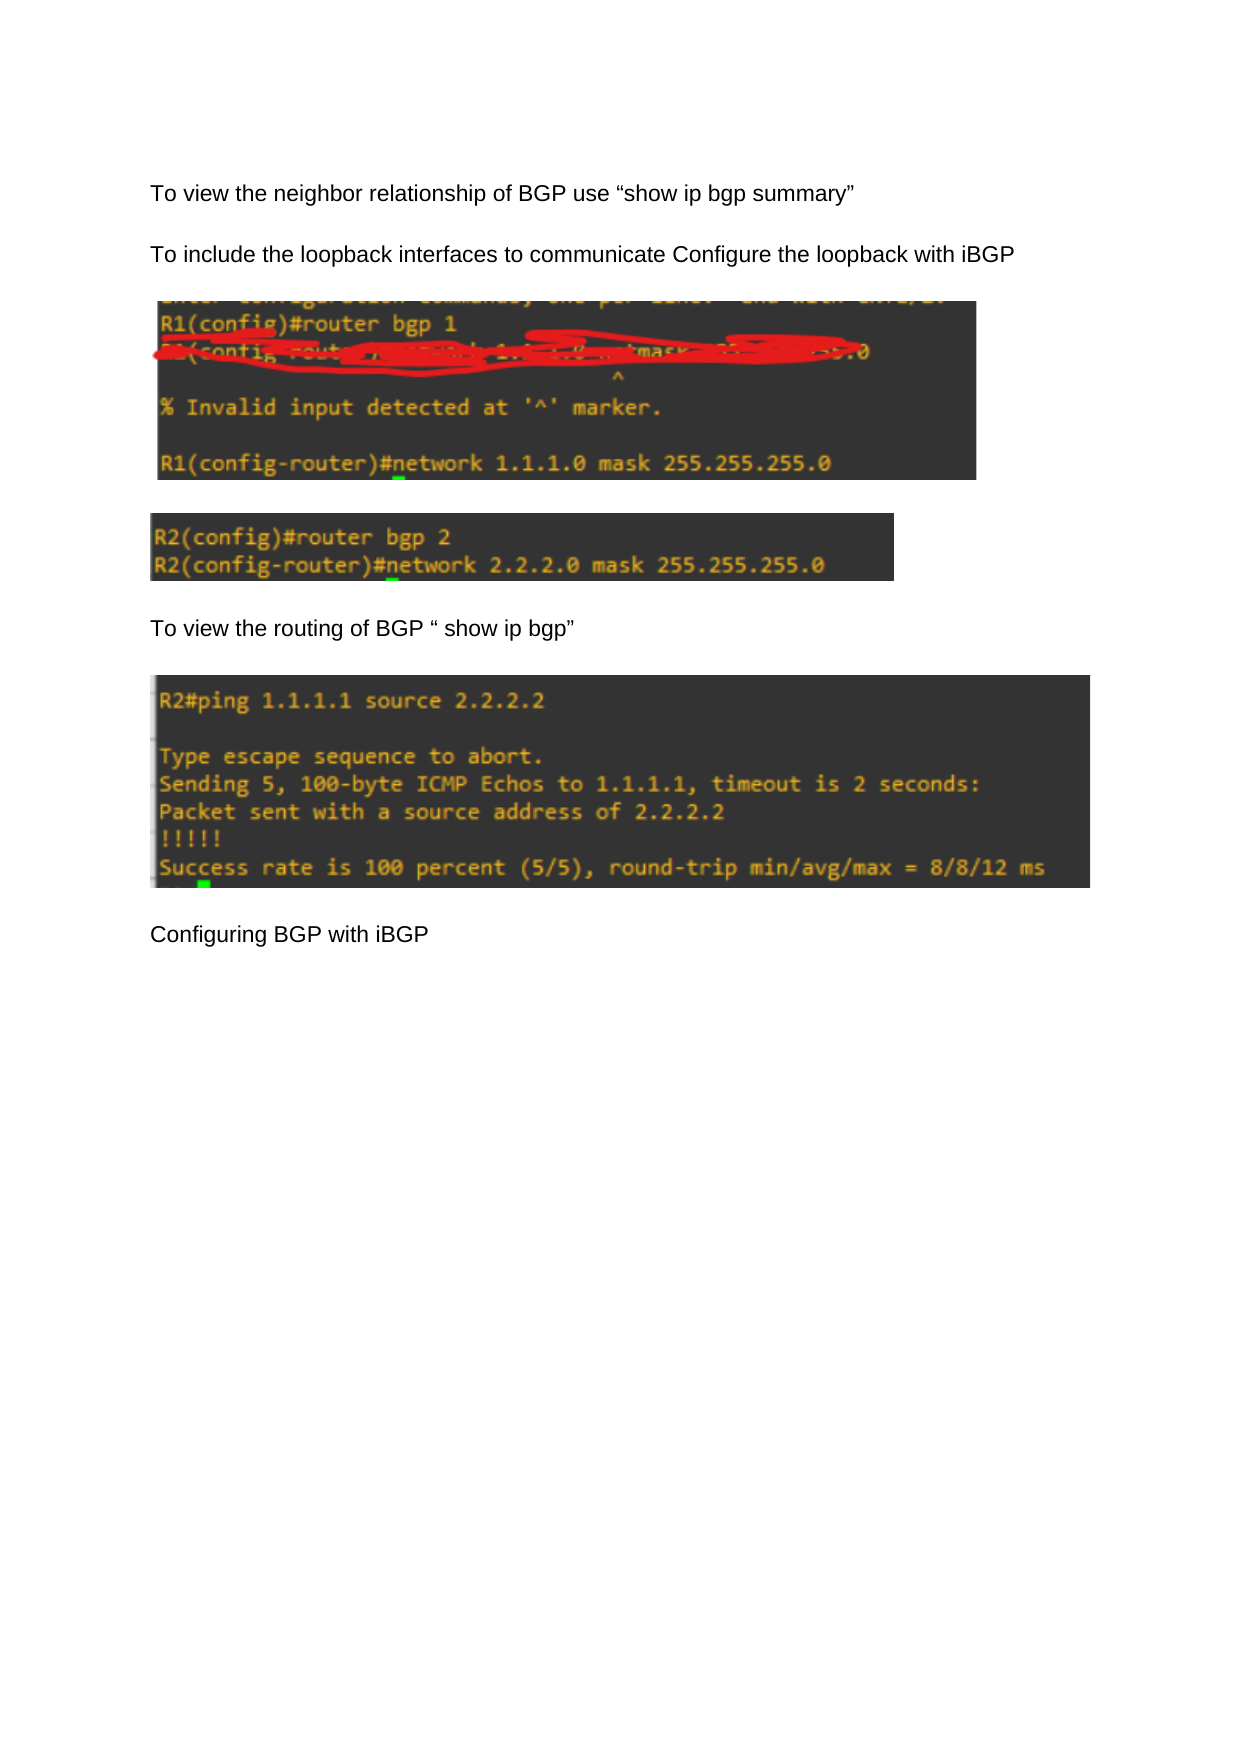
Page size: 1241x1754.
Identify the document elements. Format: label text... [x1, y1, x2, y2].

picture [150, 675, 1091, 888]
picture [150, 301, 977, 480]
text Configuring BGP with iBGP [150, 921, 1090, 948]
text To view the routing of BGP “ show ip bgp” [150, 614, 1090, 641]
text To include the loopback interfaces to communicate Configure the loopback with iBGP [150, 241, 1090, 267]
text To view the neighbor relationship of BGP use “show ip bgp summary” [150, 180, 1090, 207]
picture [150, 513, 894, 581]
